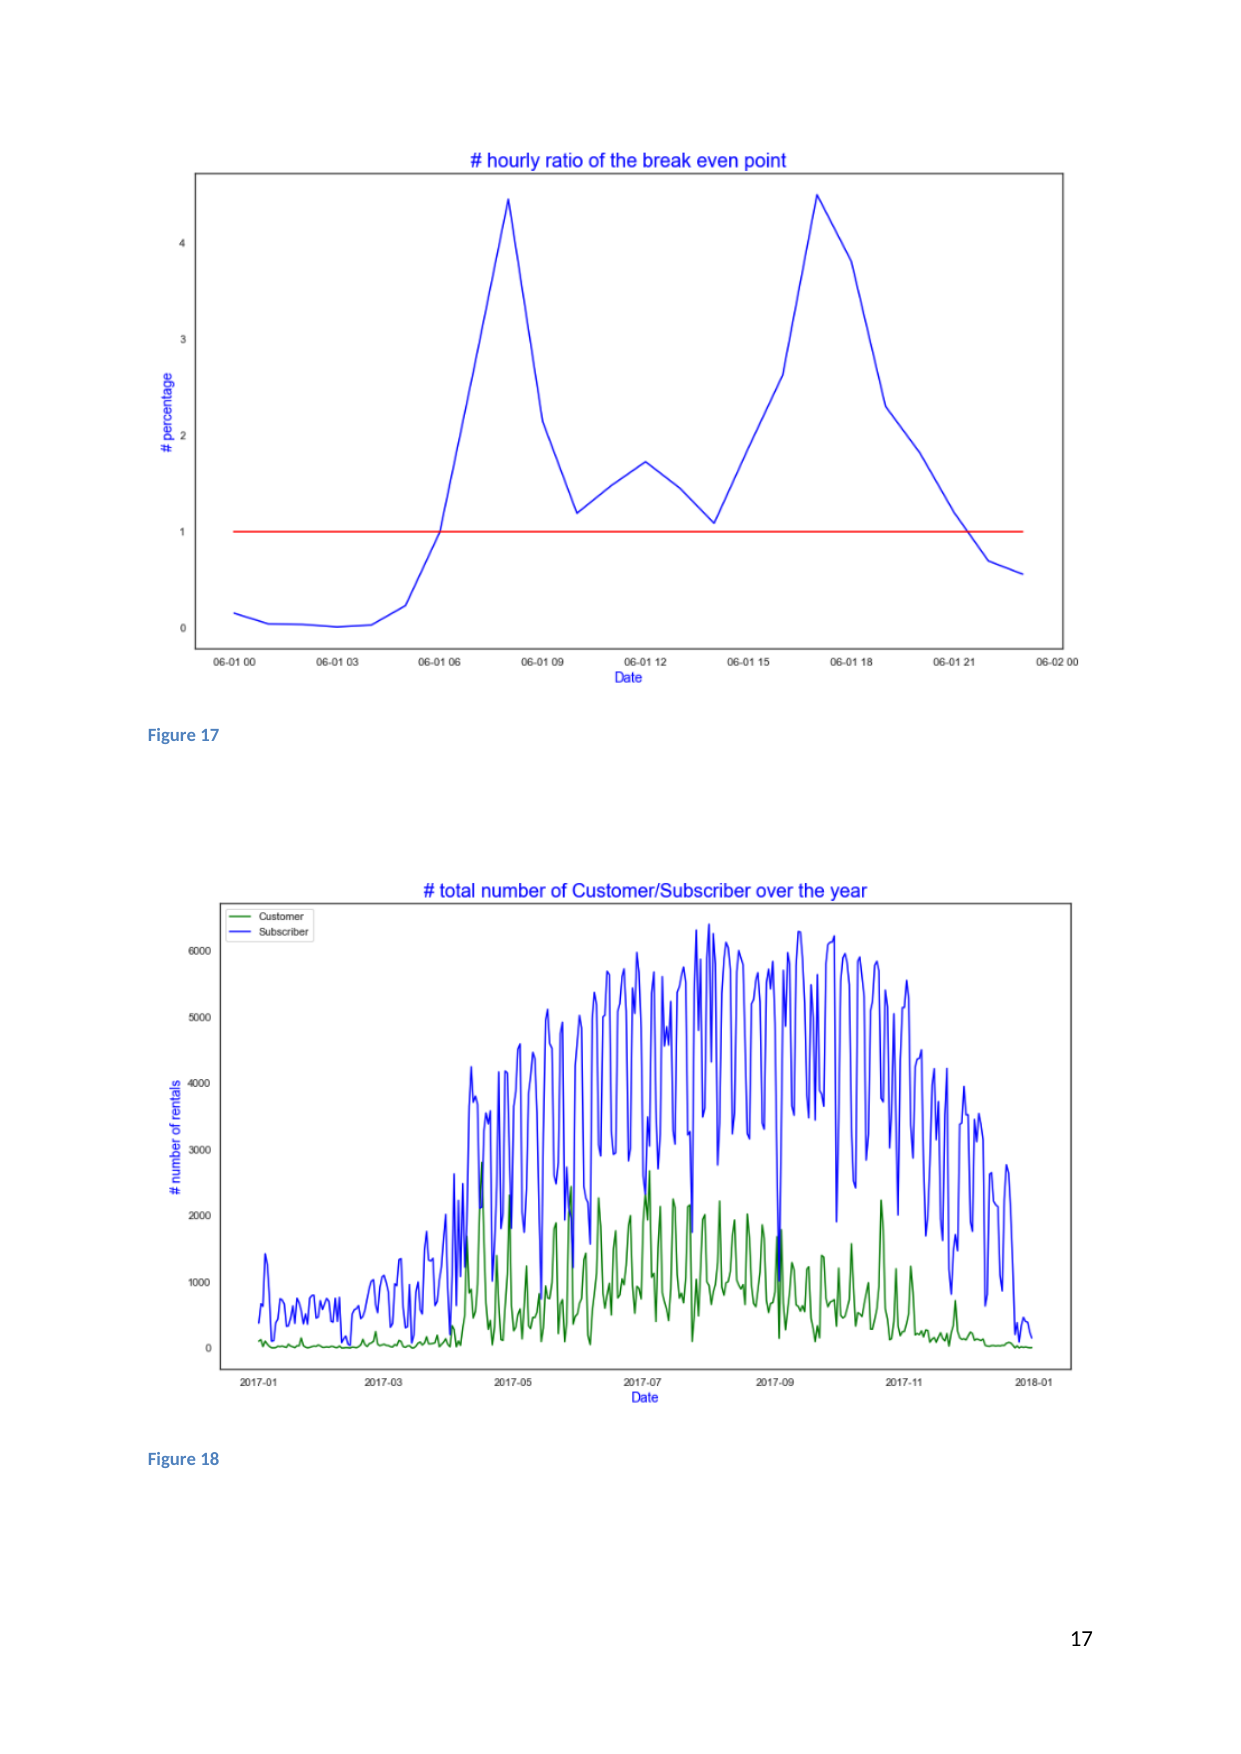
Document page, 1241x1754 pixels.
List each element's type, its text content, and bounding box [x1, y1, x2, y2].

picture [147, 147, 1093, 699]
picture [147, 873, 1093, 1423]
